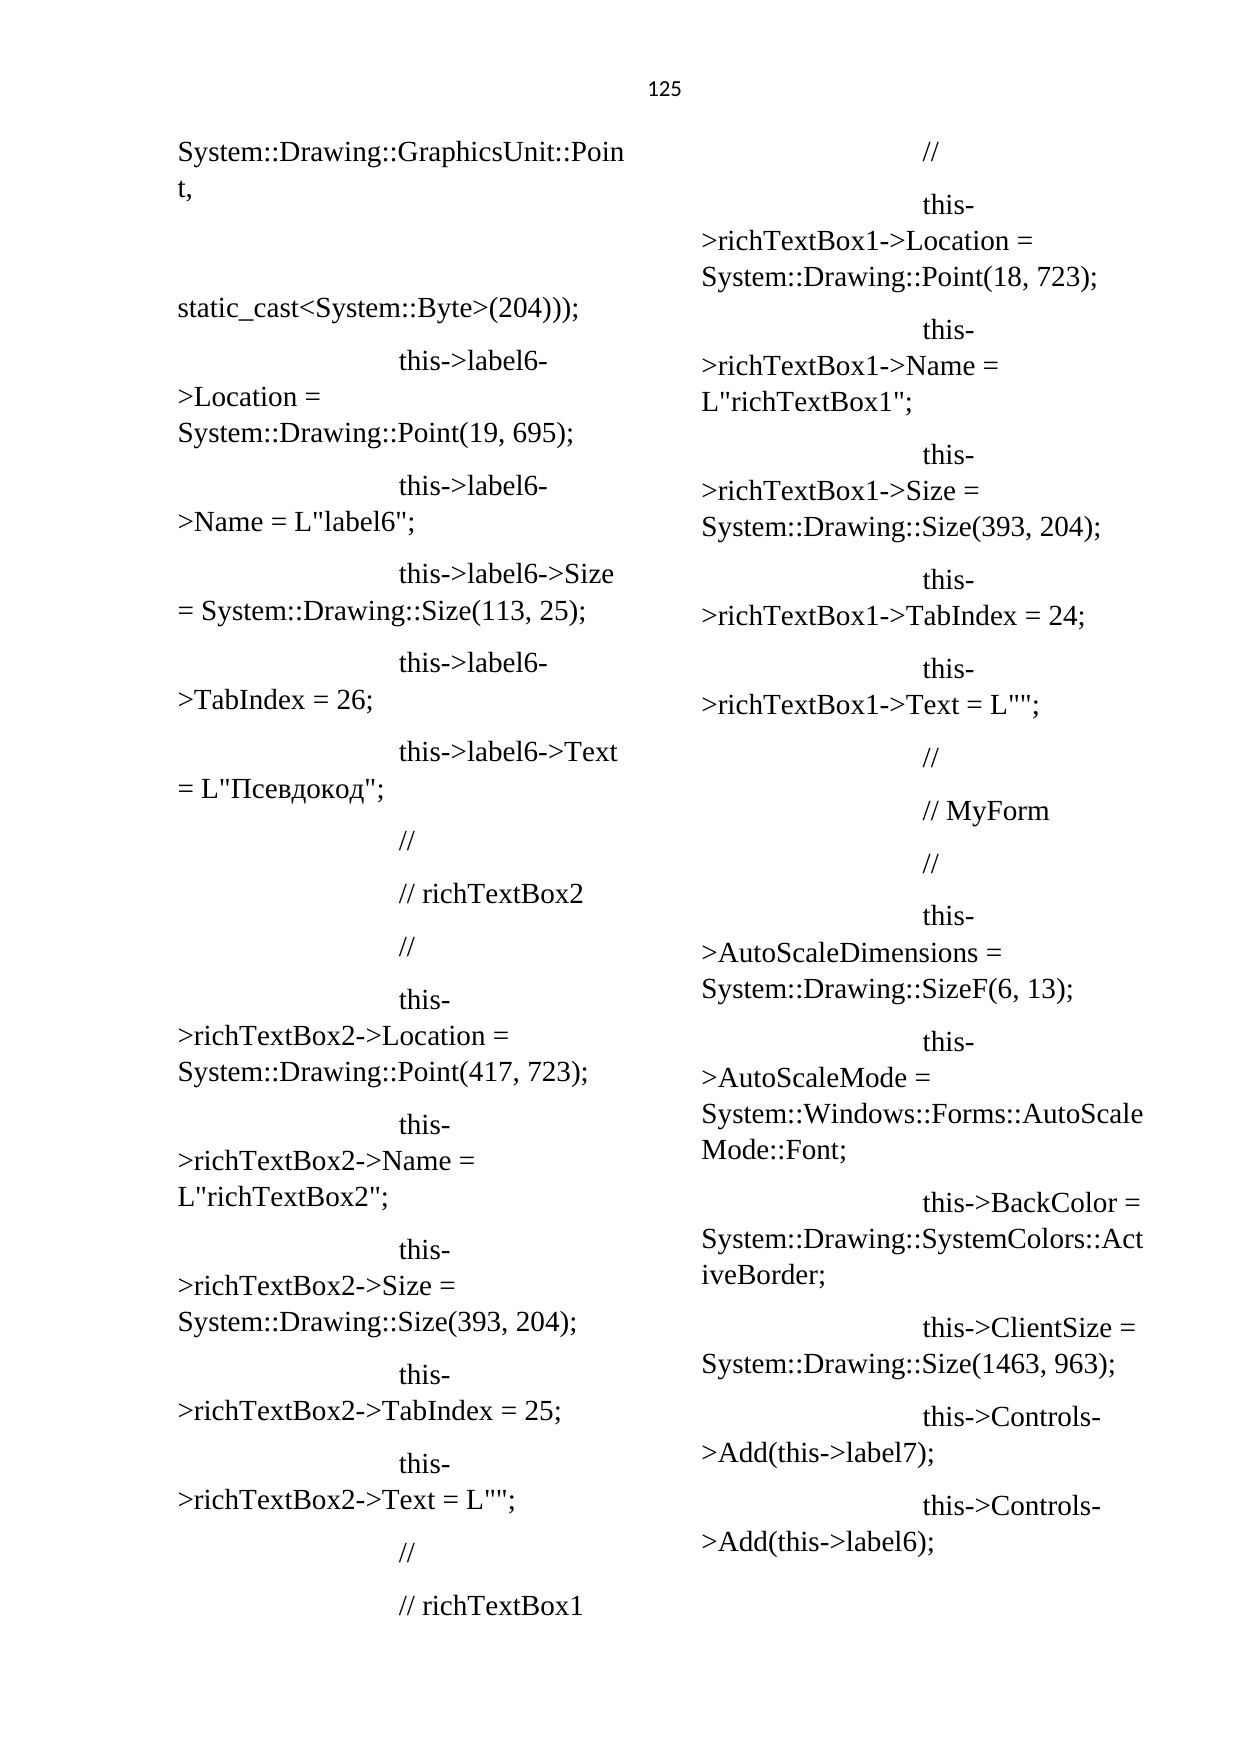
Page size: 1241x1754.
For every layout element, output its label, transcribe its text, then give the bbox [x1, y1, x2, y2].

text this->richTextBox1->Size = System::Drawing::Size(393, 204); [701, 437, 1152, 543]
text this->richTextBox2->TabIndex = 25; [177, 1357, 627, 1427]
text // [177, 823, 627, 857]
text // [701, 846, 1152, 879]
text this->richTextBox1->Location = System::Drawing::Point(18, 723); [701, 187, 1152, 293]
text this->richTextBox1->Text = L""; [701, 651, 1152, 721]
text this->richTextBox1->TabIndex = 24; [701, 562, 1152, 632]
text // richTextBox1 [177, 1588, 627, 1622]
text // [177, 929, 627, 963]
text this->label6->Size = System::Drawing::Size(113, 25); [177, 557, 627, 626]
text this->richTextBox2->Location = System::Drawing::Point(417, 723); [177, 982, 627, 1088]
text this->richTextBox2->Text = L""; [177, 1446, 627, 1516]
text // [177, 1535, 627, 1569]
text this->label6->Name = L"label6"; [177, 468, 627, 537]
text this->richTextBox2->Size = System::Drawing::Size(393, 204); [177, 1232, 627, 1338]
text this->label6->Location = System::Drawing::Point(19, 695); [177, 343, 627, 448]
text // [701, 740, 1152, 774]
text this->label6->TabIndex = 26; [177, 646, 627, 715]
text this->ClientSize = System::Drawing::Size(1463, 963); [701, 1310, 1152, 1380]
text this->label6->Text = L"Псевдокод"; [177, 734, 627, 804]
text this->BackColor = System::Drawing::SystemColors::ActiveBorder; [701, 1185, 1152, 1291]
text // richTextBox2 [177, 876, 627, 910]
text this->richTextBox2->Name = L"richTextBox2"; [177, 1107, 627, 1213]
text this->AutoScaleDimensions = System::Drawing::SizeF(6, 13); [701, 898, 1152, 1004]
text // MyForm [701, 793, 1152, 826]
text this->Controls->Add(this->label7); [701, 1399, 1152, 1469]
text this->richTextBox1->Name = L"richTextBox1"; [701, 312, 1152, 418]
text static_cast<System::Byte>(204))); [177, 223, 627, 323]
text // [701, 134, 1152, 168]
text this->AutoScaleMode = System::Windows::Forms::AutoScaleMode::Font; [701, 1024, 1152, 1166]
text this->Controls->Add(this->label6); [701, 1488, 1152, 1558]
